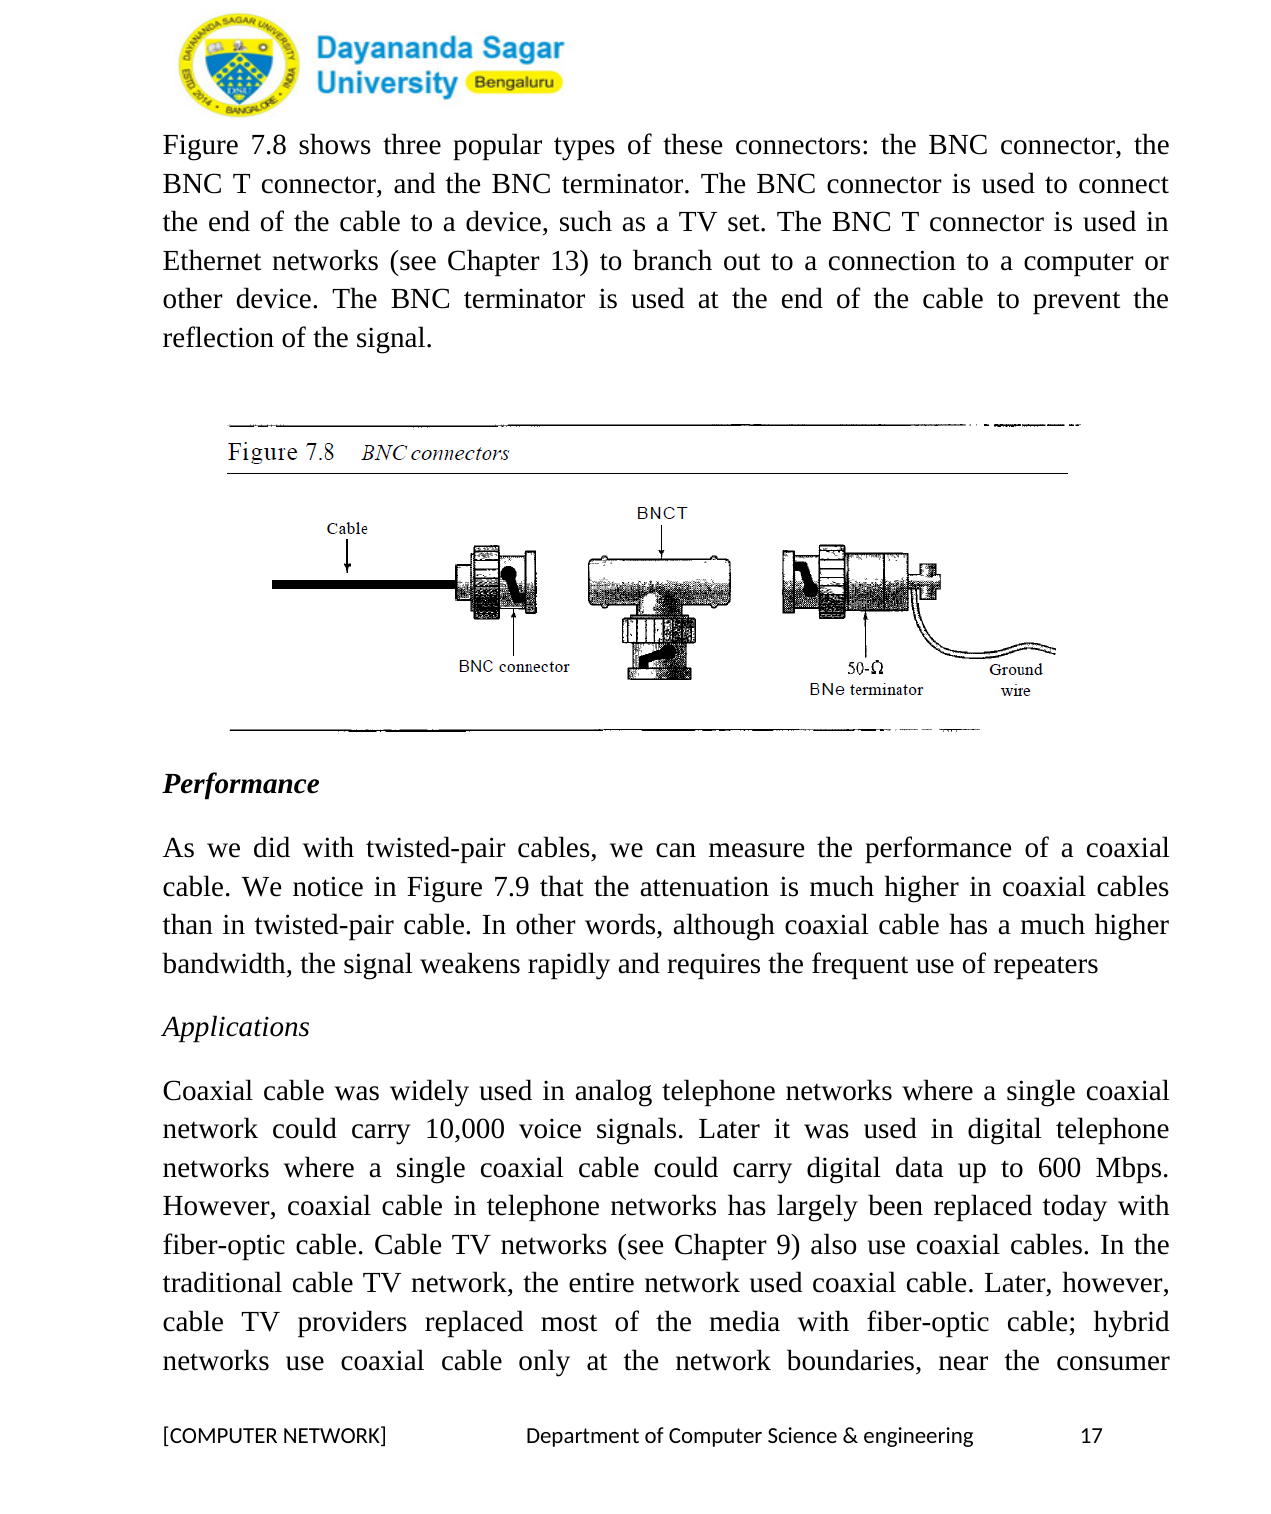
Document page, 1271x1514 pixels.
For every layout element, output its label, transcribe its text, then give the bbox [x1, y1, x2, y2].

text Applications [162, 1009, 1171, 1043]
text Performance [162, 767, 1171, 800]
text As we did with twisted-pair cables, we can measure the performance of a coaxial cable. We notice in Figure 7.9 that the attenuation is much higher in coaxial cables than in twisted-pair cable. In other words, although coaxial cable has a much higher bandwidth, the signal weakens rapidly and requires the frequent use of repeaters [162, 830, 1171, 979]
picture [162, 0, 585, 127]
